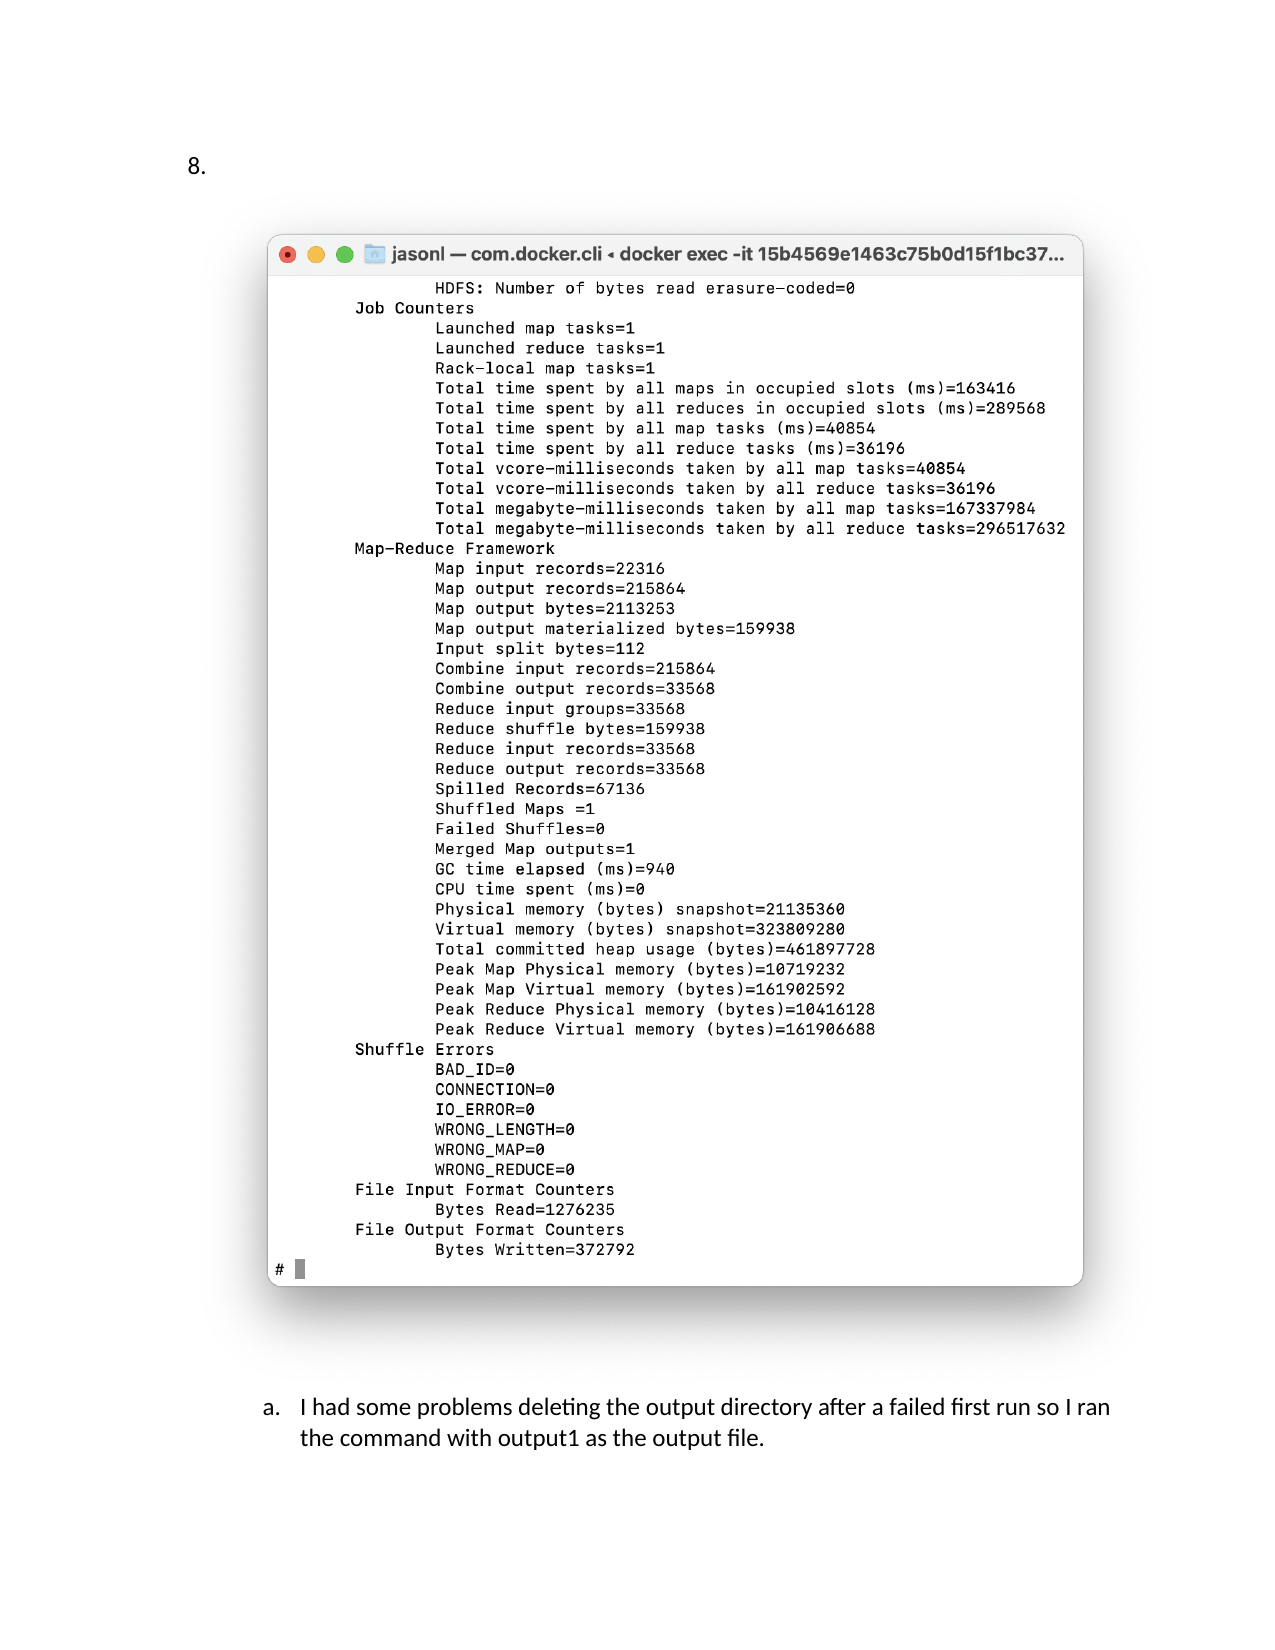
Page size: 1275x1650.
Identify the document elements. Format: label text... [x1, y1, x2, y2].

list I had some problems deleting the output directory after a failed first run so I ran the command with output1 as the output file. [262, 1392, 1125, 1452]
picture [187, 180, 1163, 1392]
